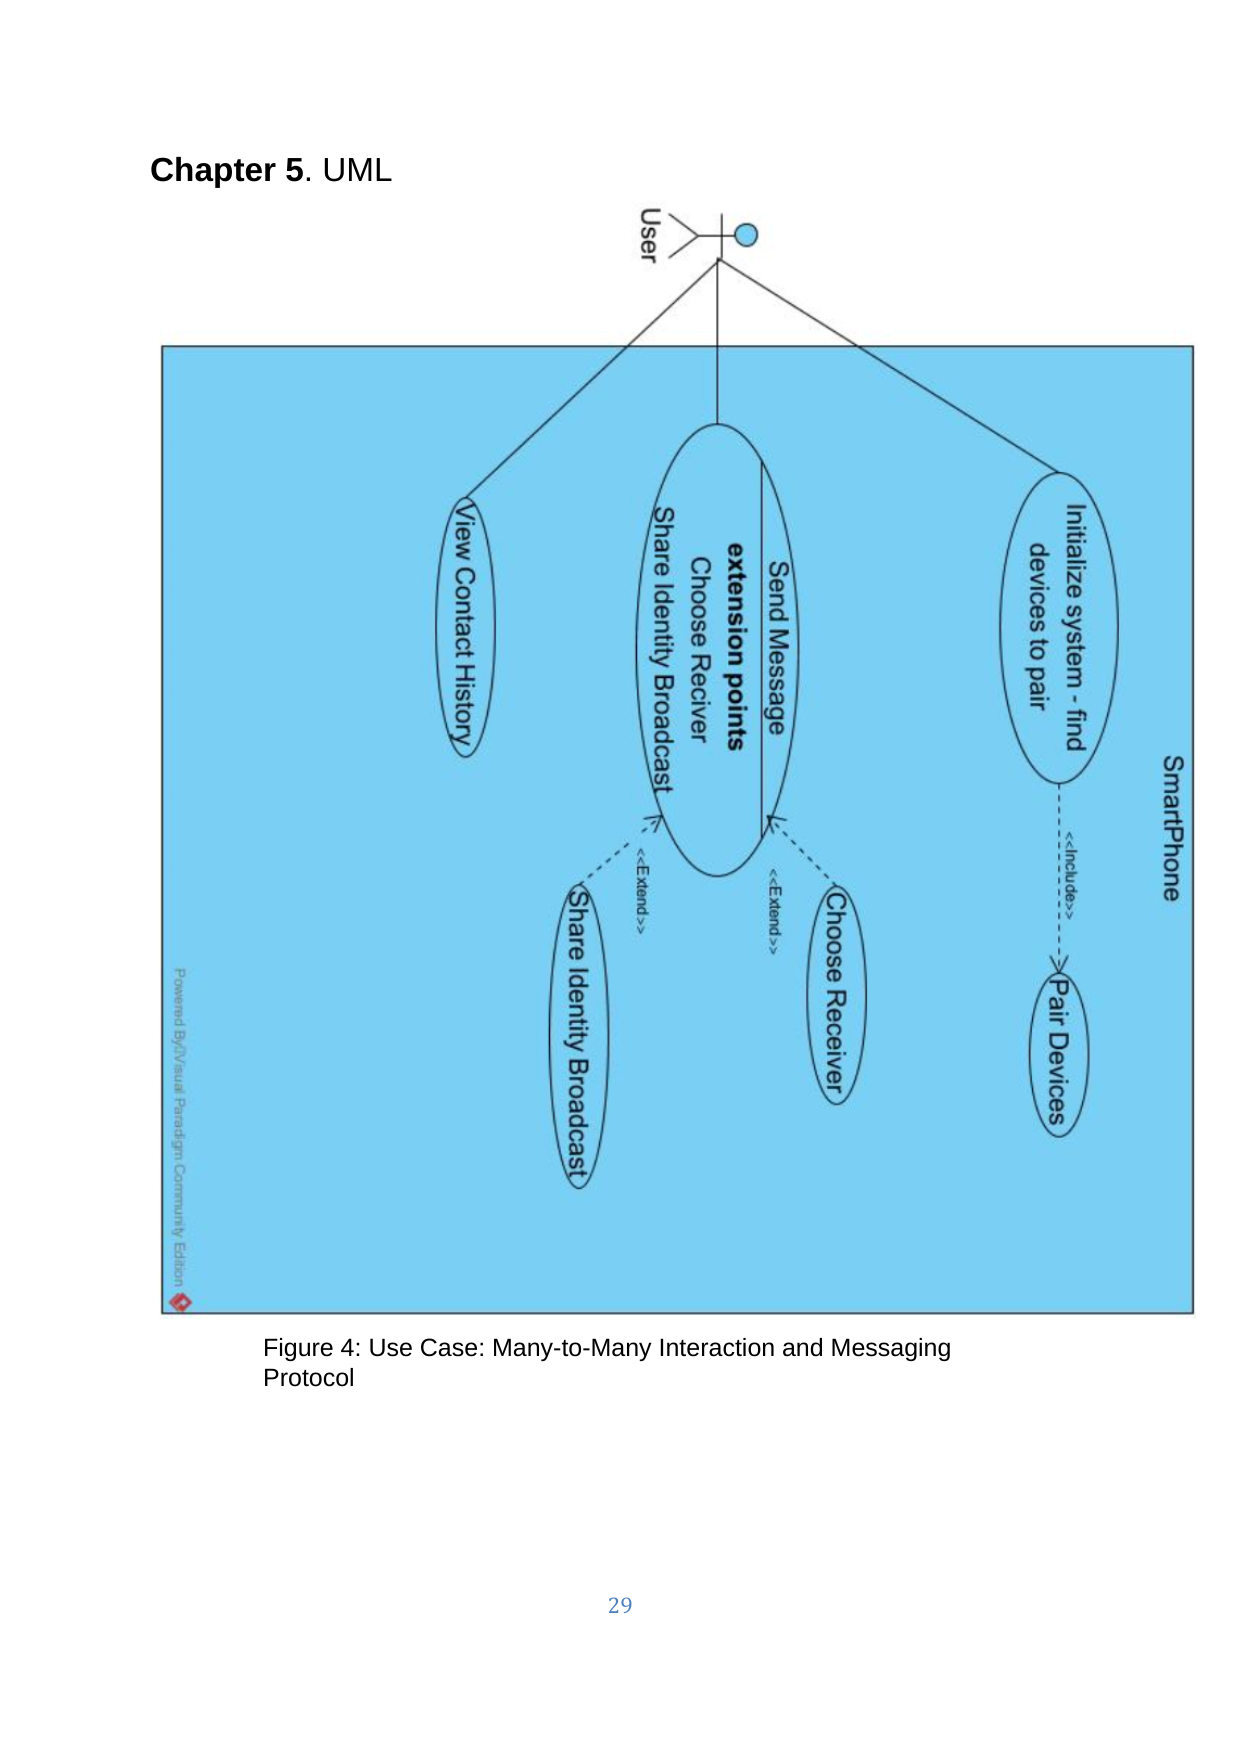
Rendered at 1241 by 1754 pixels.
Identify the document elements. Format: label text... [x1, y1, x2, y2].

text Figure 4: Use Case: Many-to-Many Interaction and Messaging Protocol [263, 1333, 1030, 1392]
picture [157, 191, 1196, 1319]
